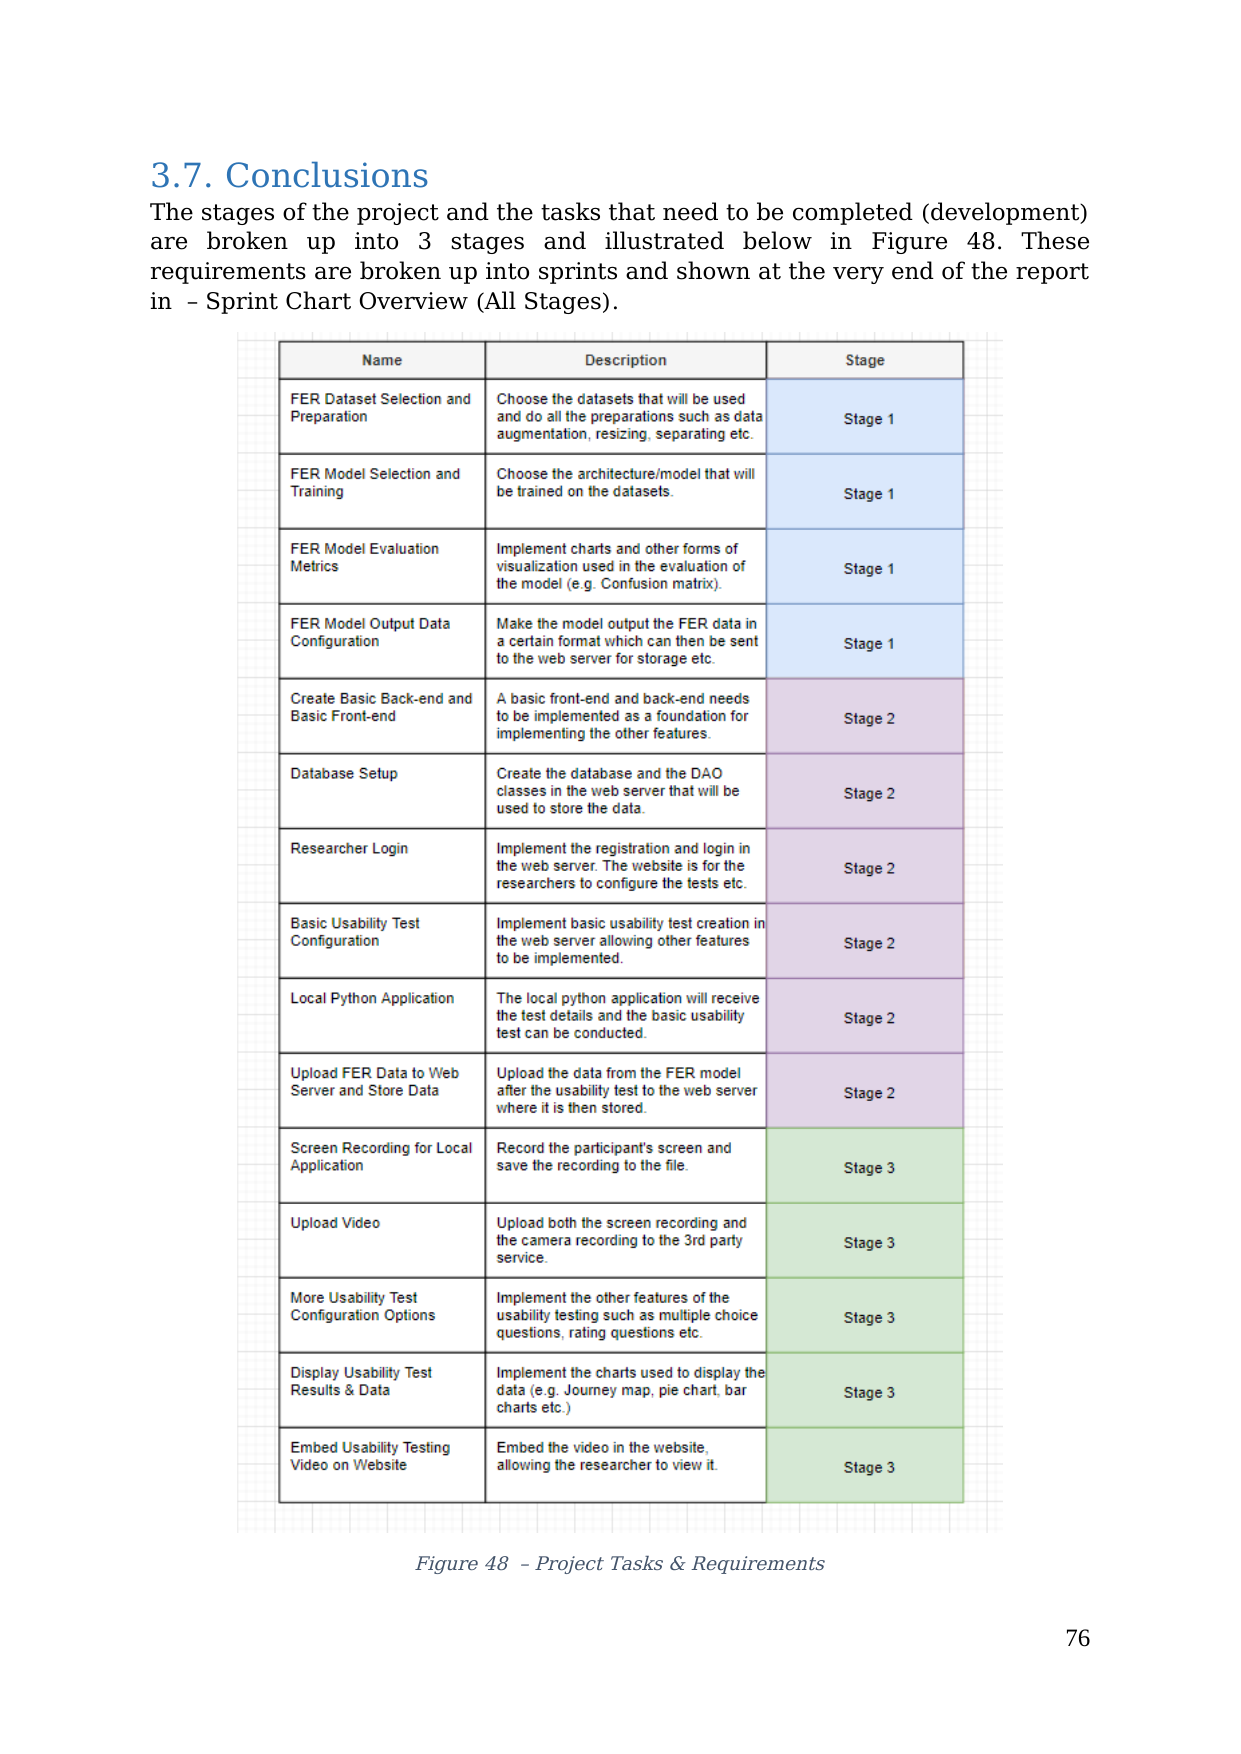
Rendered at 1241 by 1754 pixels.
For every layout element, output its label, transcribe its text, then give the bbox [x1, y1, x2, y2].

text Figure 48 – Project Tasks & Requirements [150, 1552, 1090, 1574]
subtitle Conclusions [150, 154, 1090, 194]
text The stages of the project and the tasks that need to be completed (development) are broken up into 3 stages and illustrated below in Figure 48. These requirements are broken up into sprints and shown at the very end of the report in – Sprint Chart Overview (All Stages). [150, 197, 1090, 314]
picture [237, 332, 1003, 1533]
